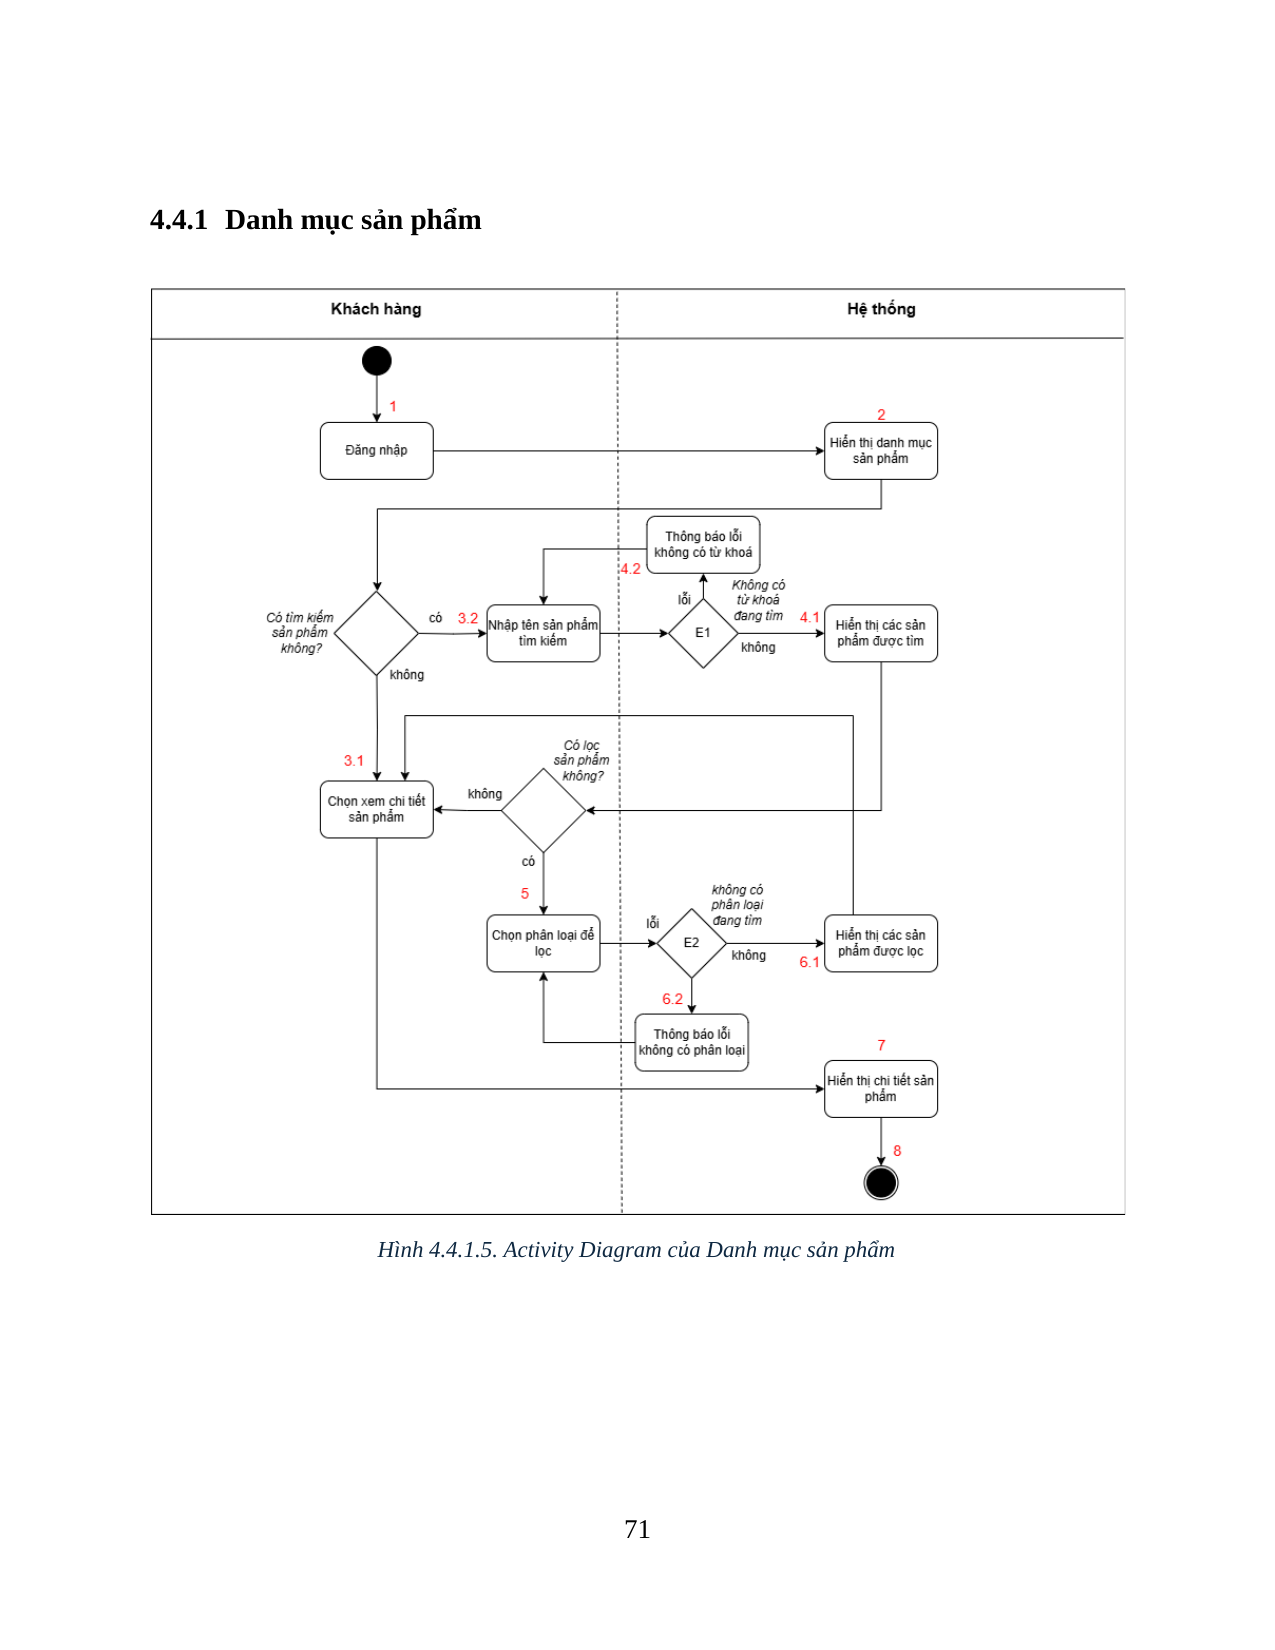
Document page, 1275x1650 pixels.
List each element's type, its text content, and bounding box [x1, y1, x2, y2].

subtitle Danh mục sản phẩm [150, 202, 1125, 236]
picture [150, 288, 1125, 1215]
